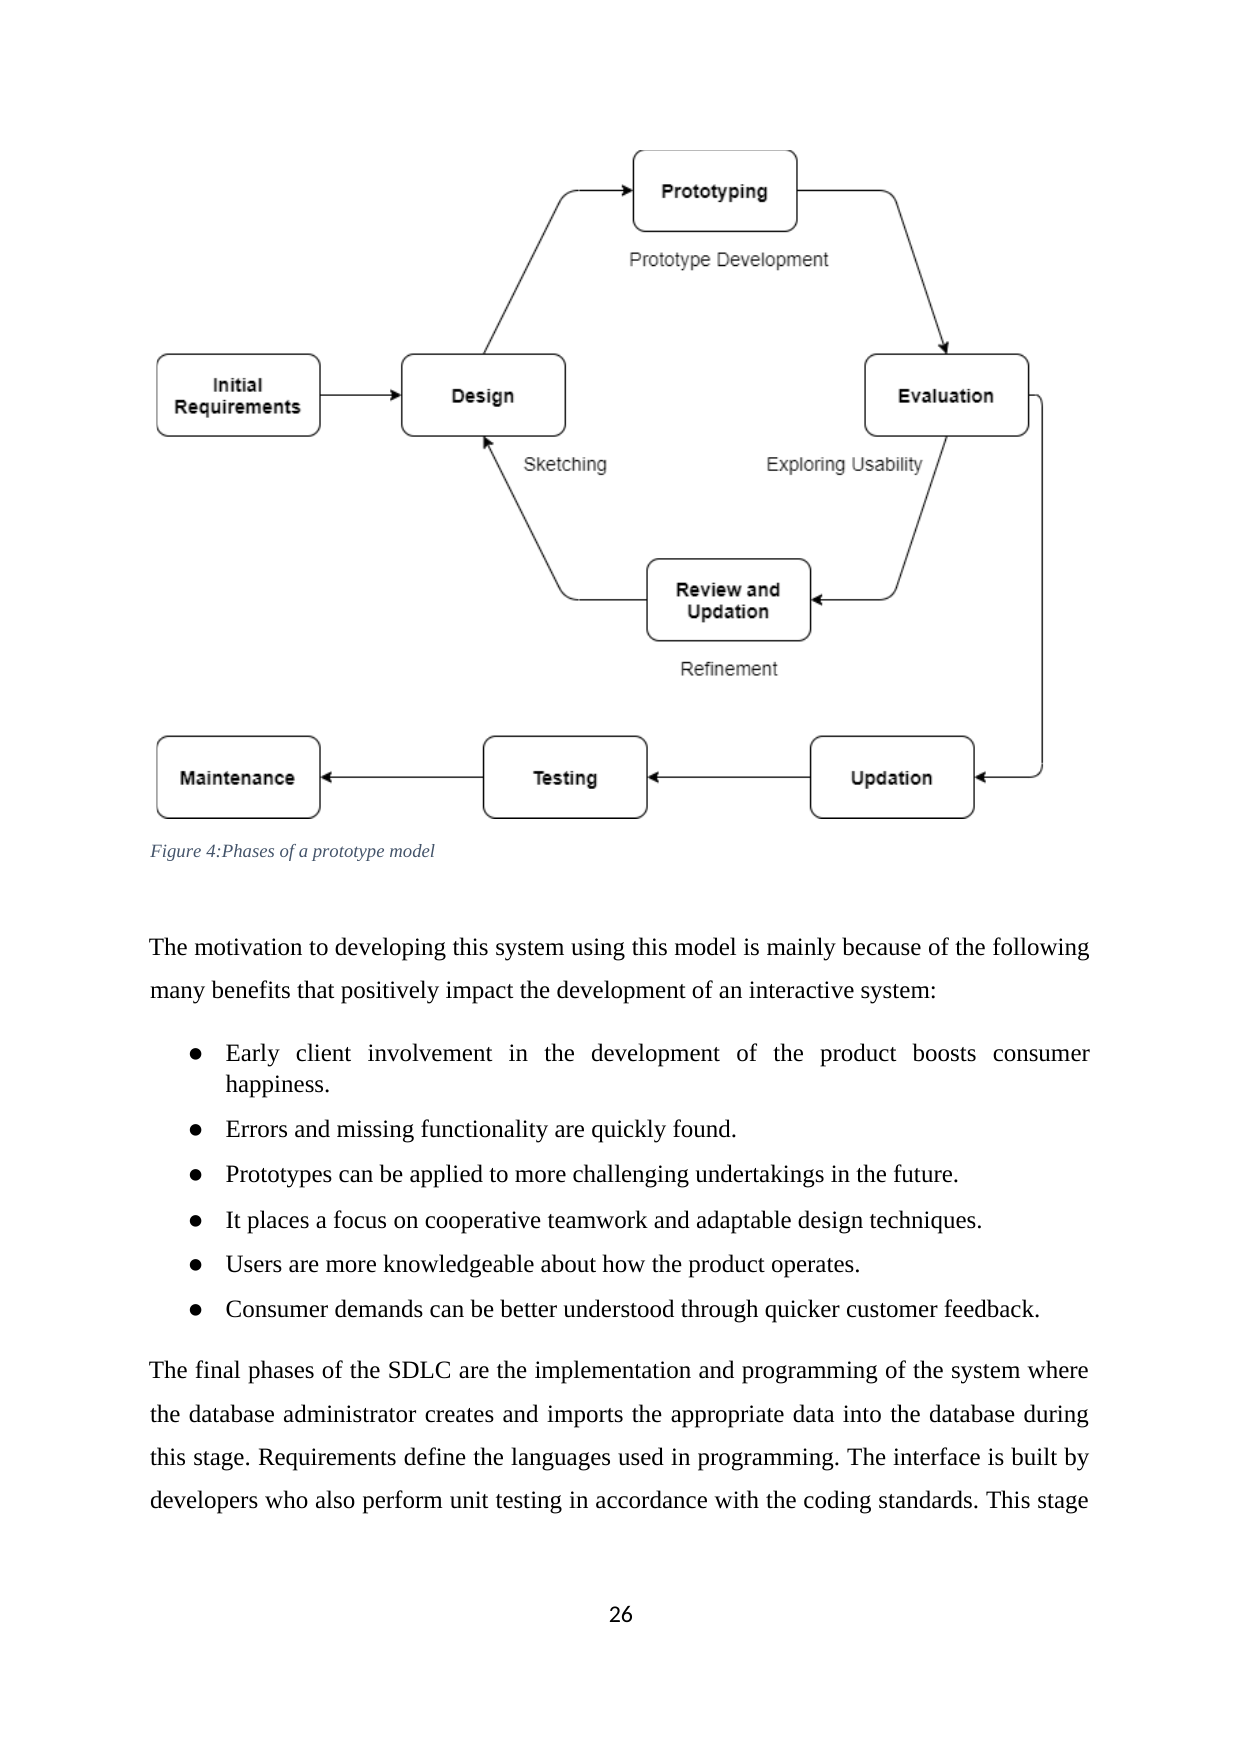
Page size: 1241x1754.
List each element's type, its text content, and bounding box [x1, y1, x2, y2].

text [149, 1356, 1090, 1514]
picture [156, 150, 1054, 819]
list Errors and missing functionality are quickly found. [188, 1113, 1090, 1144]
list Users are more knowledgeable about how the product operates. [188, 1248, 1090, 1278]
list Early client involvement in the development of the product boosts consumer happiness. [188, 1037, 1090, 1098]
list Consumer demands can be better understood through quicker customer feedback. [188, 1293, 1090, 1324]
list It places a focus on cooperative teamwork and adaptable design techniques. [188, 1204, 1090, 1234]
list Prototypes can be applied to more challenging undertakings in the future. [188, 1158, 1090, 1189]
text The motivation to developing this system using this model is mainly because of the following many benefits that positively impact the development of an interactive system: [149, 932, 1090, 1004]
